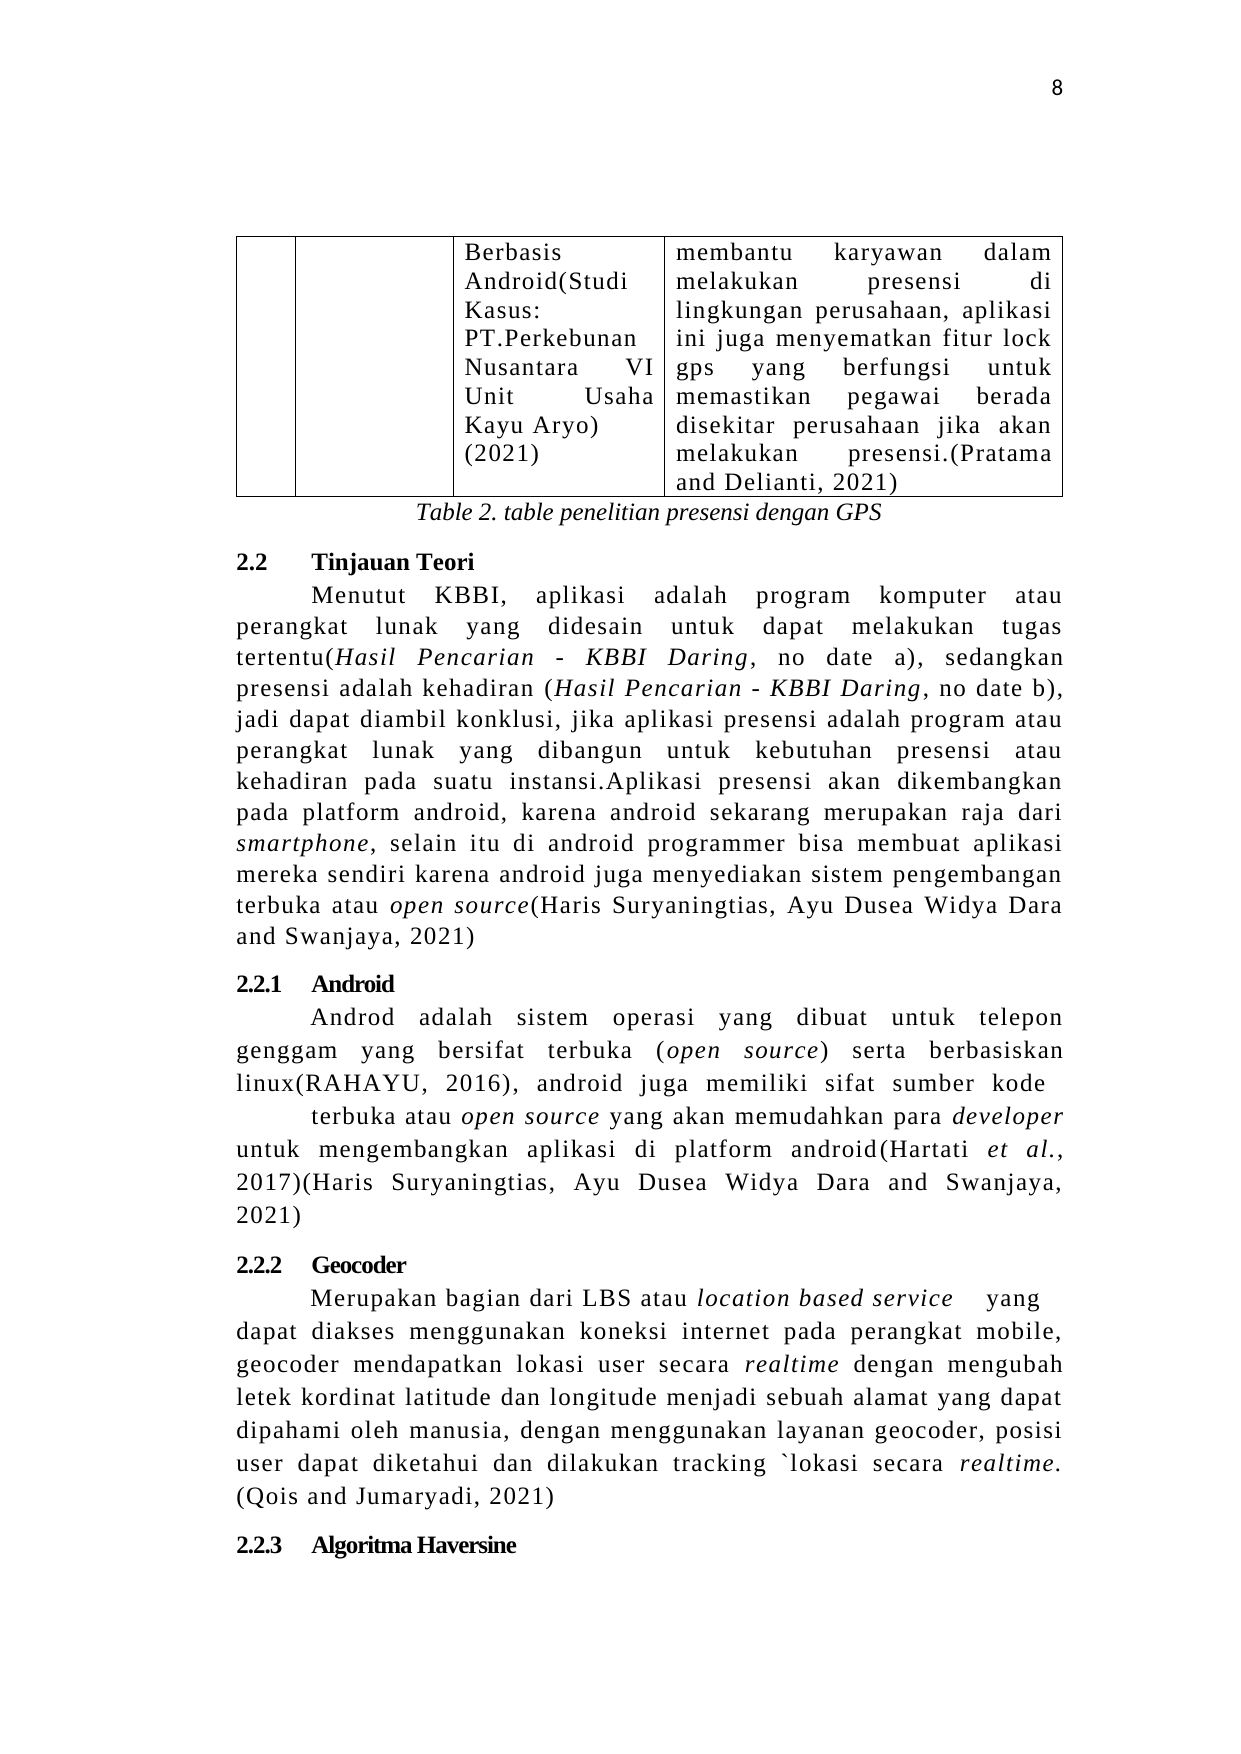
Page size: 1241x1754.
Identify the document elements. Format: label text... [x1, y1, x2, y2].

text Table . table penelitian presensi dengan GPS [236, 497, 1063, 526]
subtitle Tinjauan Teori [236, 547, 1063, 575]
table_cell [454, 237, 664, 496]
title Android [236, 969, 1063, 998]
subtitle Menutut KBBI, aplikasi adalah program komputer atau perangkat lunak yang didesain untuk dapat melakukan tugas tertentu(Hasil Pencarian - KBBI Daring, no date a), sedangkan presensi adalah kehadiran (Hasil Pencarian - KBBI Daring, no date b), jadi dapat diambil konklusi, jika aplikasi presensi adalah program atau perangkat lunak yang dibangun untuk kebutuhan presensi atau kehadiran pada suatu instansi.Aplikasi presensi akan dikembangkan pada platform android, karena android sekarang merupakan raja dari smartphone, selain itu di android programmer bisa membuat aplikasi mereka sendiri karena android juga menyediakan sistem pengembangan terbuka atau open source(Haris Suryaningtias, Ayu Dusea Widya Dara and Swanjaya, 2021) [236, 580, 1063, 950]
title Geocoder [236, 1250, 1063, 1278]
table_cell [296, 237, 453, 496]
table_cell 5 [237, 237, 295, 496]
subtitle Androd adalah sistem operasi yang dibuat untuk telepon genggam yang bersifat terbuka (open source) serta berbasiskan linux(RAHAYU, 2016), android juga memiliki sifat sumber kode terbuka atau open source yang akan memudahkan para developer untuk mengembangkan aplikasi di platform android(Hartati et al., 2017)(Haris Suryaningtias, Ayu Dusea Widya Dara and Swanjaya, 2021) [236, 1002, 1063, 1229]
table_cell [665, 237, 1062, 496]
subtitle Merupakan bagian dari LBS atau location based service yang dapat diakses menggunakan koneksi internet pada perangkat mobile, geocoder mendapatkan lokasi user secara realtime dengan mengubah letek kordinat latitude dan longitude menjadi sebuah alamat yang dapat dipahami oleh manusia, dengan menggunakan layanan geocoder, posisi user dapat diketahui dan dilakukan tracking `lokasi secara realtime.(Qois and Jumaryadi, 2021) [236, 1283, 1063, 1509]
title Algoritma Haversine [236, 1531, 1063, 1559]
